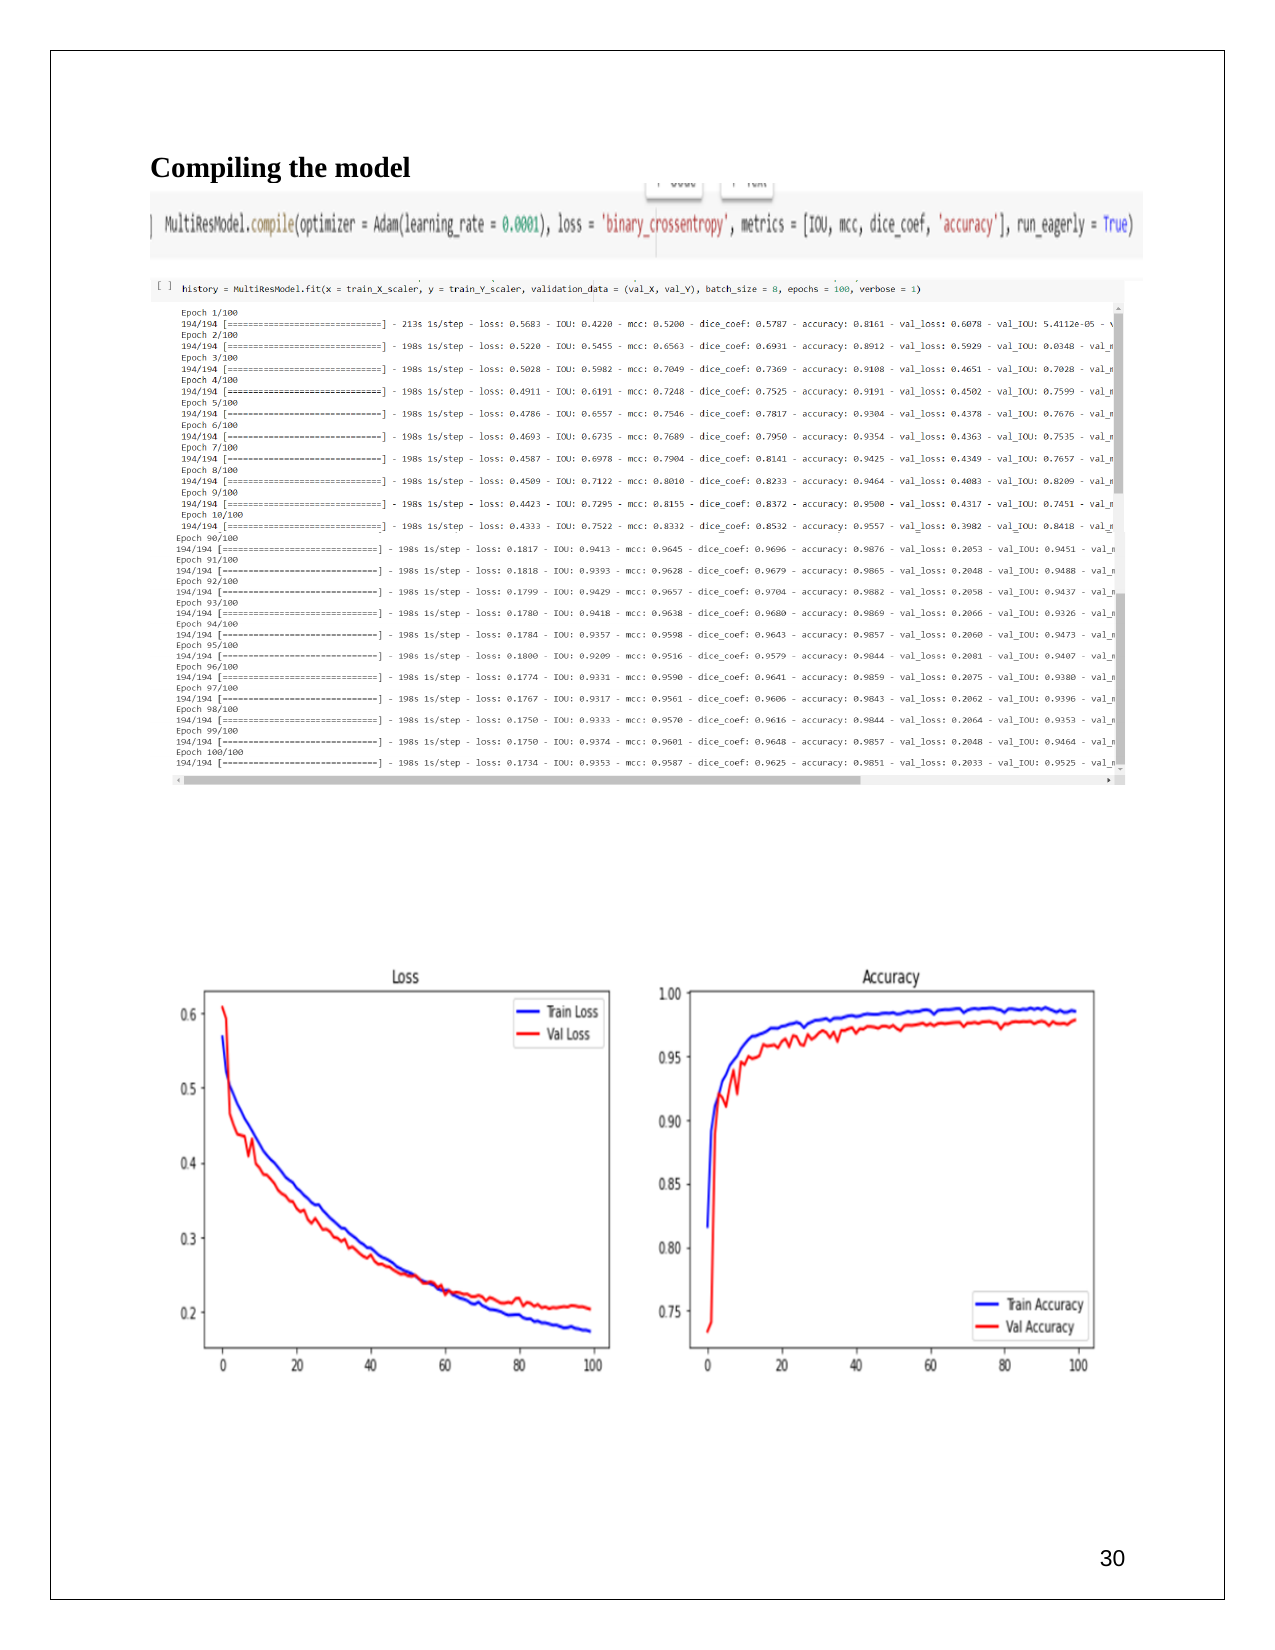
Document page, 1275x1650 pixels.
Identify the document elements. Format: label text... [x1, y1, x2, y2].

picture [150, 183, 1143, 785]
text Compiling the model [150, 150, 1125, 183]
picture [150, 952, 1156, 1392]
